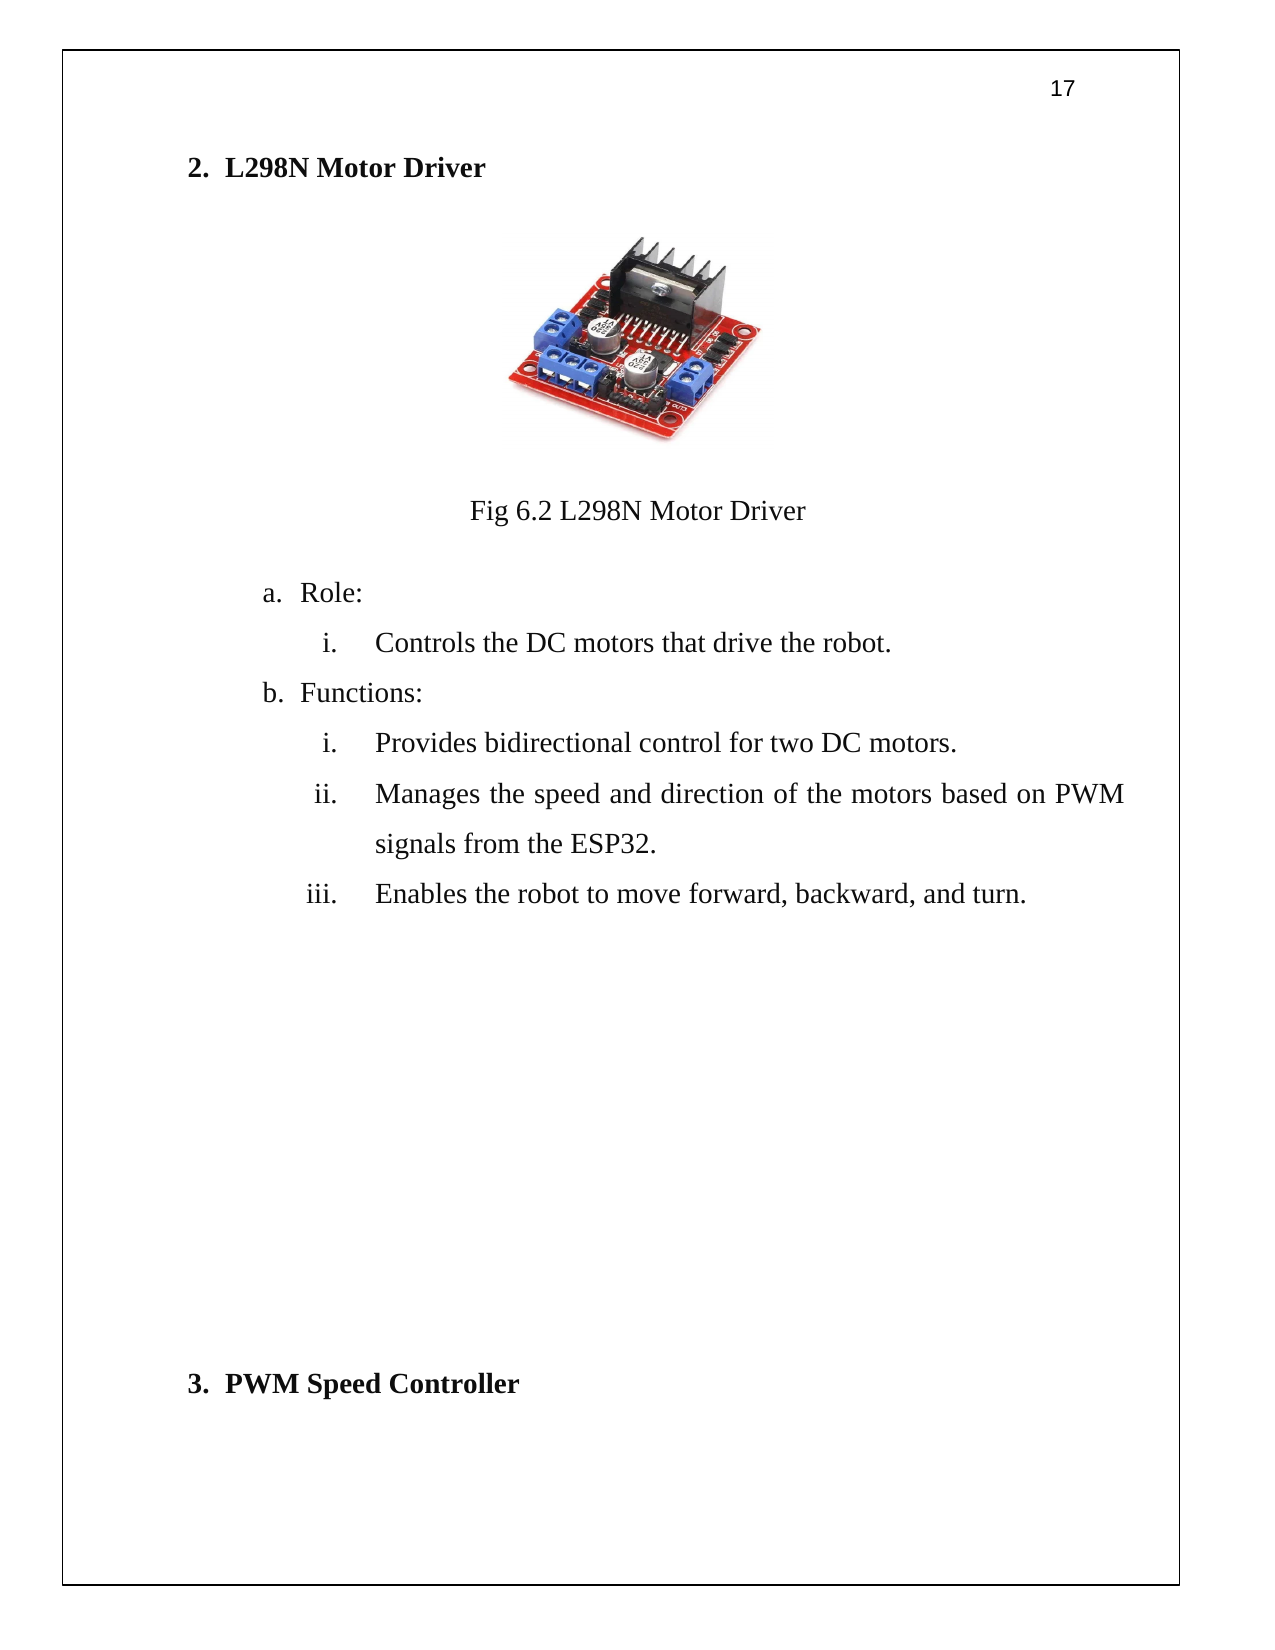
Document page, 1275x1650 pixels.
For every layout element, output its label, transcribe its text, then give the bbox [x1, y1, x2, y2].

list Controls the DC motors that drive the robot. [337, 625, 1125, 658]
list PWM Speed Controller [187, 1366, 1125, 1399]
list Provides bidirectional control for two DC motors. [337, 726, 1125, 759]
list Enables the robot to move forward, backward, and turn. [337, 877, 1125, 910]
list Functions: [262, 675, 1125, 709]
list Role: [262, 575, 1125, 608]
list Manages the speed and direction of the motors based on PWM signals from the ESP32. [337, 776, 1125, 860]
picture [502, 231, 774, 449]
list L298N Motor Driver [187, 150, 1125, 183]
text Fig 6.2 L298N Motor Driver [150, 493, 1125, 527]
